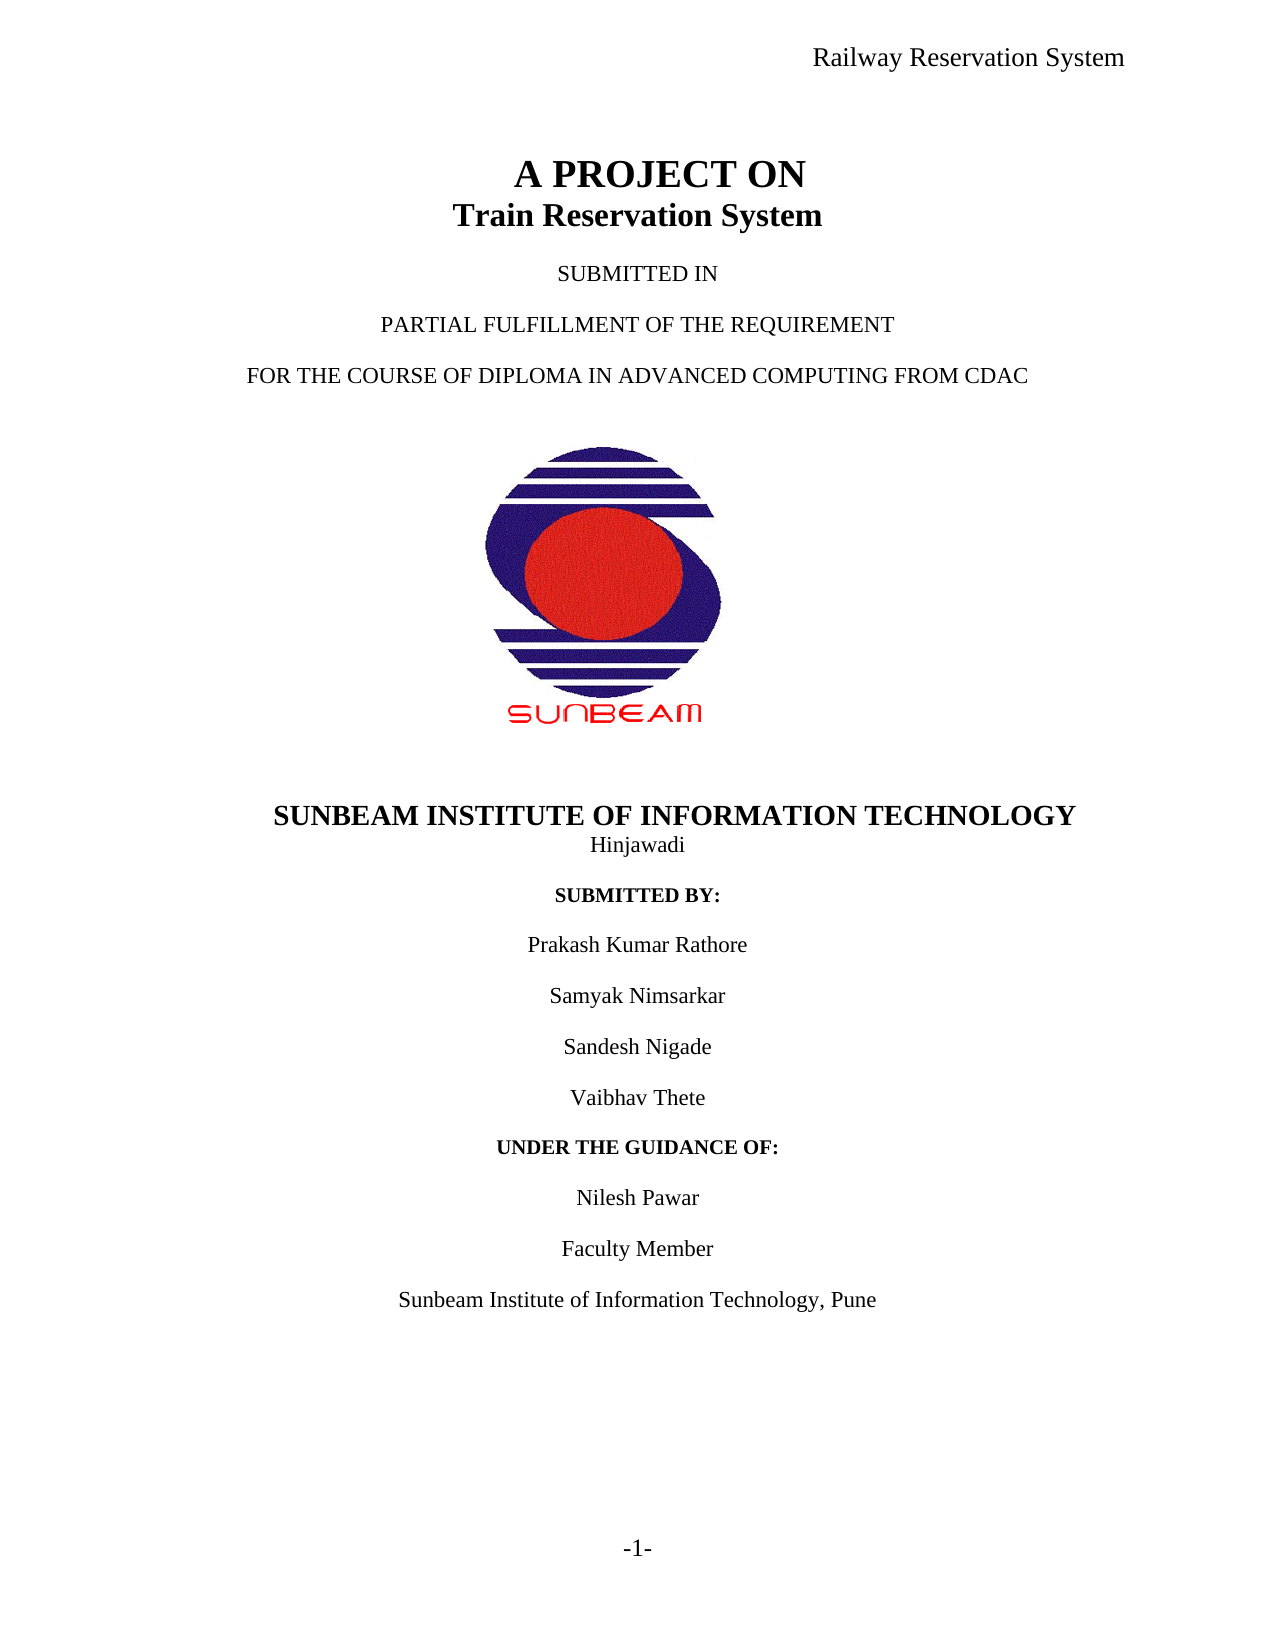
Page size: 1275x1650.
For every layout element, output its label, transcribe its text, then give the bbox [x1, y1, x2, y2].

text Sandesh Nigade [150, 1033, 1125, 1059]
text Sunbeam Institute of Information Technology, Pune [150, 1286, 1125, 1312]
text Vaibhav Thete [150, 1084, 1125, 1110]
text Nilesh Pawar [150, 1183, 1125, 1210]
text PARTIAL FULFILLMENT OF THE REQUIREMENT [150, 311, 1125, 338]
subtitle A PROJECT ON [195, 150, 1125, 196]
text Hinjawadi [150, 831, 1125, 858]
text Prakash Kumar Rathore [150, 931, 1125, 957]
subtitle SUNBEAM INSTITUTE OF INFORMATION TECHNOLOGY [225, 798, 1125, 831]
text UNDER THE GUIDANCE OF: [150, 1135, 1125, 1159]
text SUBMITTED BY: [150, 882, 1125, 907]
text Train Reservation System [150, 196, 1125, 234]
text SUBMITTED IN [150, 260, 1125, 287]
text Faculty Member [150, 1234, 1125, 1261]
text FOR THE COURSE OF DIPLOMA IN ADVANCED COMPUTING FROM CDAC [150, 362, 1125, 389]
text Samyak Nimsarkar [150, 982, 1125, 1008]
